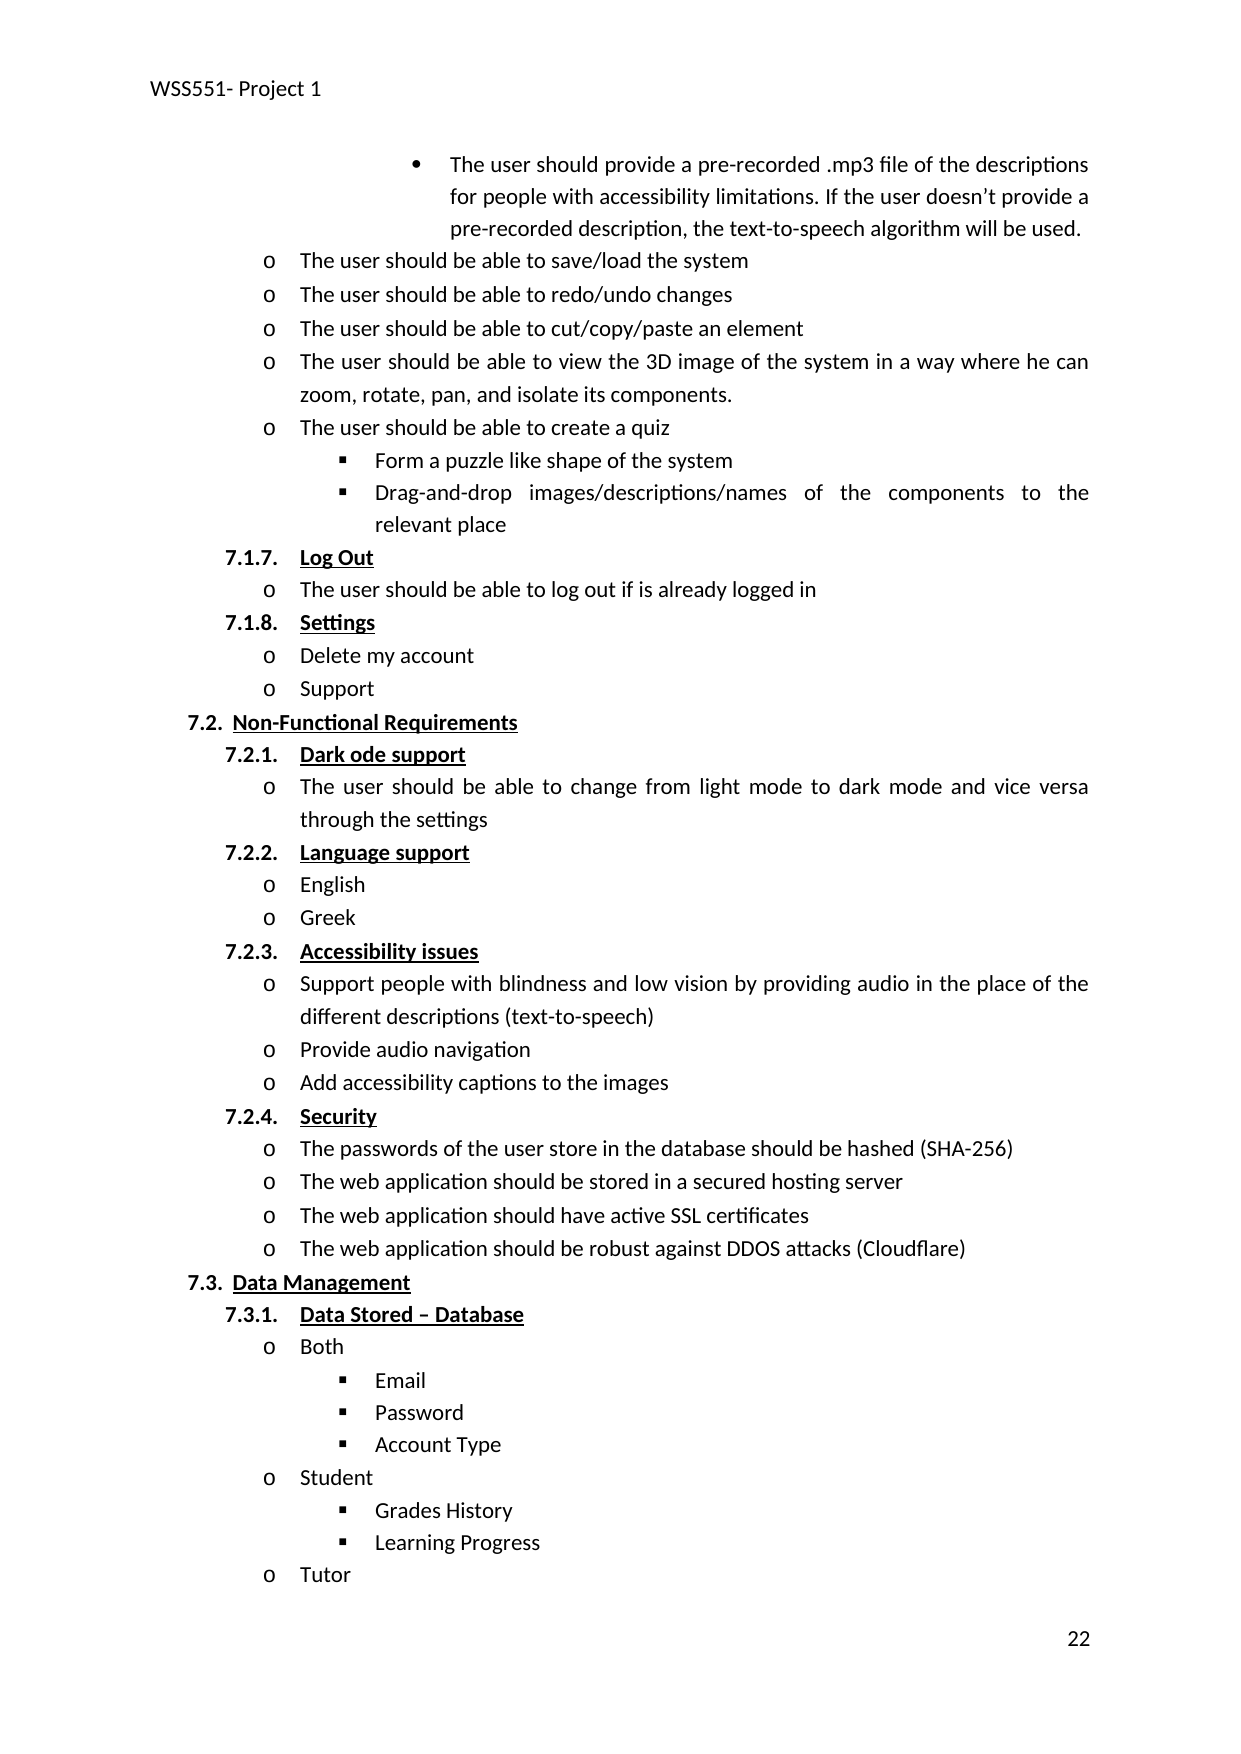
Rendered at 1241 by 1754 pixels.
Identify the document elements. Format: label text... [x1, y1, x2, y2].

list Tutor [262, 1561, 1090, 1590]
list Support [262, 674, 1090, 703]
list The passwords of the user store in the database should be hashed (SHA-256) [262, 1134, 1090, 1163]
list Greek [262, 903, 1090, 933]
list Language support [225, 838, 1090, 866]
list Learning Progress [337, 1528, 1090, 1556]
list Settings [225, 608, 1090, 637]
list Drag-and-drop images/descriptions/names of the components to the relevant place [337, 478, 1090, 539]
list Student [262, 1463, 1090, 1492]
list The user should be able to view the 3D image of the system in a way where he can zoom, rotate, pan, and isolate its components. [262, 347, 1090, 408]
list Password [337, 1398, 1090, 1426]
list Add accessibility captions to the images [262, 1068, 1090, 1097]
list Accessibility issues [225, 937, 1090, 965]
list The user should be able to save/load the system [262, 247, 1090, 276]
list Delete my account [262, 641, 1090, 670]
list Security [225, 1102, 1090, 1130]
list Log Out [225, 543, 1090, 571]
list The web application should be stored in a secured hosting server [262, 1167, 1090, 1197]
list Email [337, 1366, 1090, 1394]
list Data Management [187, 1268, 1090, 1296]
list The user should be able to change from light mode to dark mode and vice versa through the settings [262, 772, 1090, 833]
list The user should be able to redo/undo changes [262, 280, 1090, 309]
list Support people with blindness and low vision by providing audio in the place of the different descriptions (text-to-speech) [262, 969, 1090, 1031]
list Form a puzzle like shape of the system [337, 446, 1090, 474]
list Dark ode support [225, 740, 1090, 768]
list Provide audio navigation [262, 1035, 1090, 1064]
list English [262, 870, 1090, 899]
list The user should be able to cut/copy/paste an element [262, 314, 1090, 343]
list Non-Functional Requirements [187, 708, 1090, 736]
list Data Stored – Database [225, 1300, 1090, 1328]
list The user should be able to log out if is already logged in [262, 575, 1090, 604]
list The web application should be robust against DDOS attacks (Cloudflare) [262, 1234, 1090, 1264]
list The web application should have active SSL certificates [262, 1201, 1090, 1230]
list Grades History [337, 1496, 1090, 1524]
list The user should provide a pre-recorded .mp3 file of the descriptions for people with accessibility limitations. If the user doesn’t provide a pre-recorded description, the text-to-speech algorithm will be used. [412, 150, 1090, 242]
list The user should be able to create a quiz [262, 413, 1090, 442]
list Account Type [337, 1430, 1090, 1458]
list Both [262, 1332, 1090, 1362]
